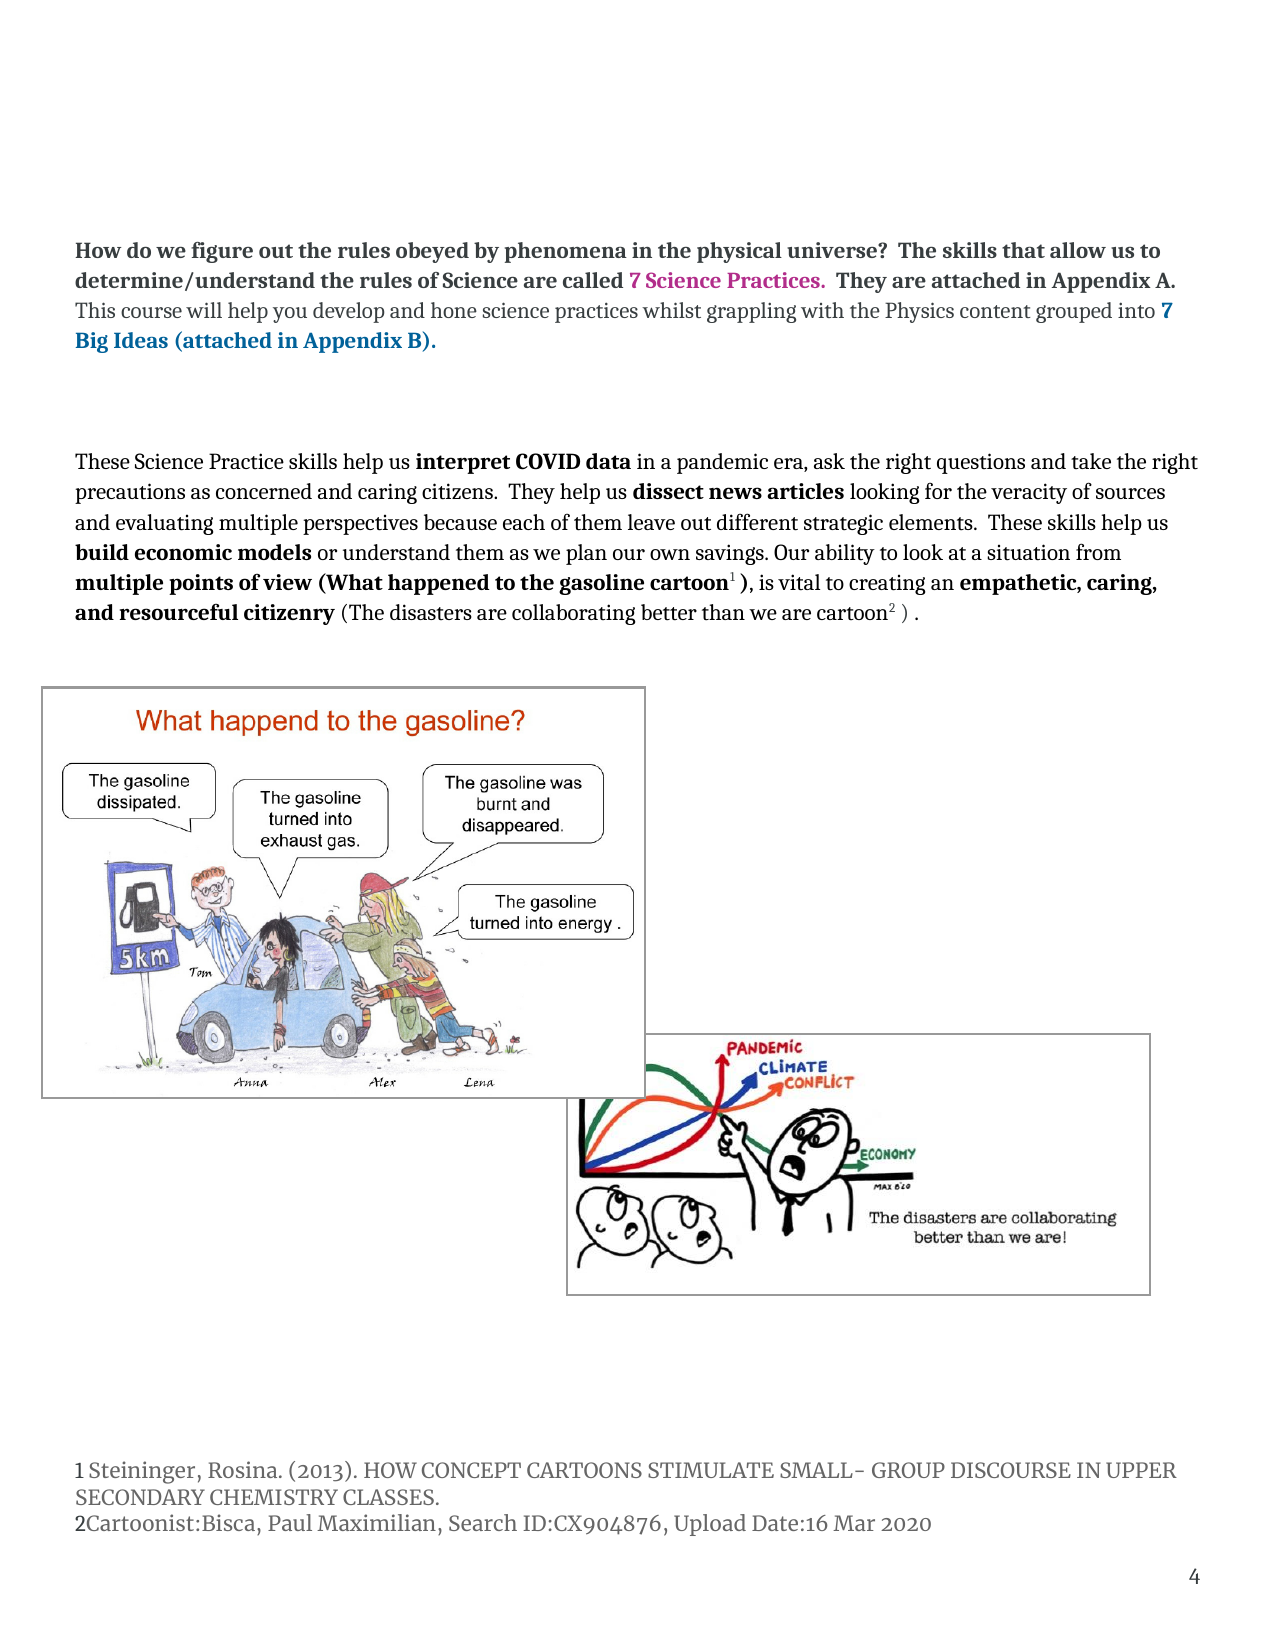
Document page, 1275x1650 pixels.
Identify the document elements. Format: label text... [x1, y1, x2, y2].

text How do we figure out the rules obeyed by phenomena in the physical universe? The skills that allow us to determine/understand the rules of Science are called 7 Science Practices. They are attached in Appendix A. This course will help you develop and hone science practices whilst grappling with the Physics content grouped into 7 Big Ideas (attached in Appendix B). [75, 237, 1200, 354]
text These Science Practice skills help us interpret COVID data in a pandemic era, ask the right questions and take the right precautions as concerned and caring citizens. They help us dissect news articles looking for the veracity of sources and evaluating multiple perspectives because each of them leave out different strategic elements. These skills help us build economic models or understand them as we plan our own savings. Our ability to look at a situation from multiple points of view (What happened to the gasoline cartoon ), is vital to creating an empathetic, caring, and resourceful citizenry (The disasters are collaborating better than we are cartoon ) . [75, 449, 1200, 626]
picture [43, 689, 644, 1097]
picture [568, 1035, 1149, 1294]
